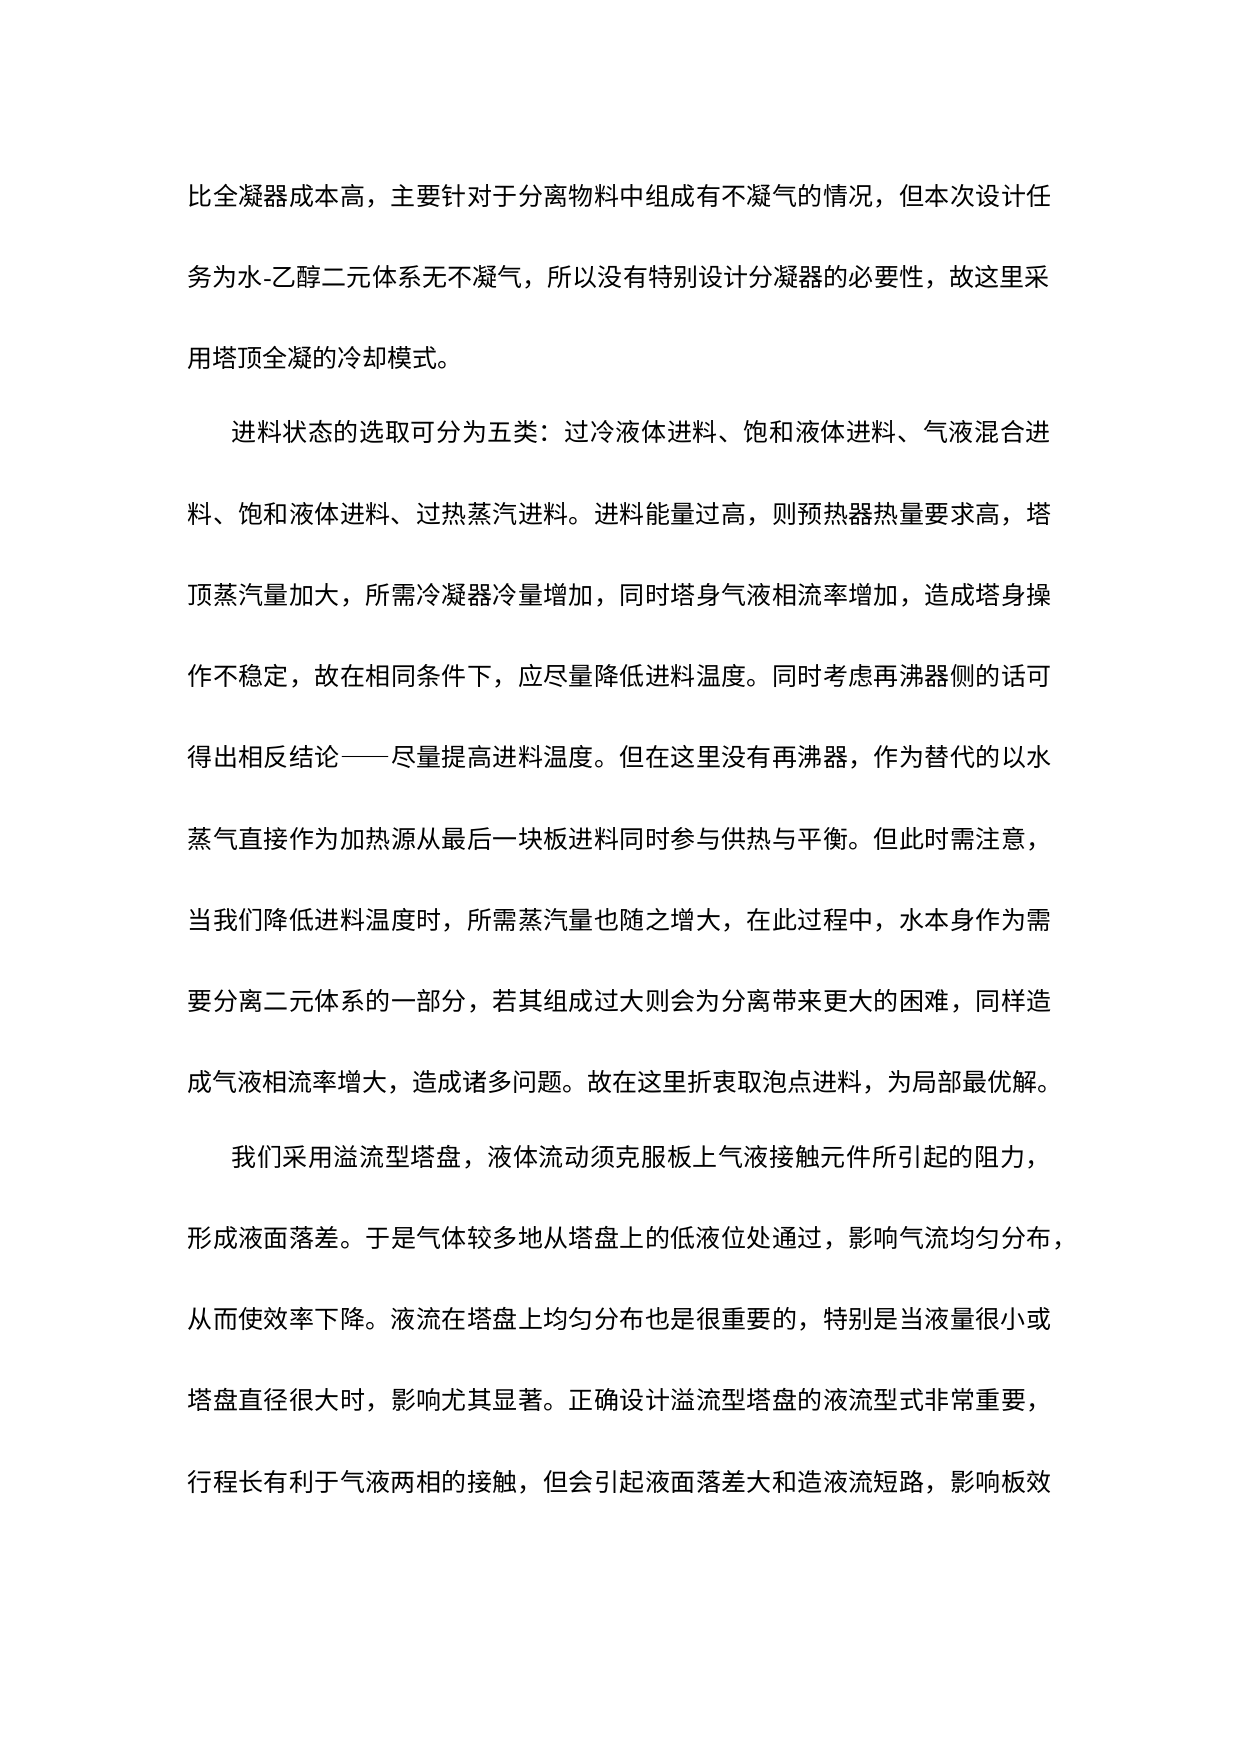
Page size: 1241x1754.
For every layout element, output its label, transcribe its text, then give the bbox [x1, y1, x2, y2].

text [187, 1123, 1053, 1513]
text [187, 162, 1053, 389]
text 进料状态的选取可分为五类：过冷液体进料、饱和液体进料、气液混合进料、饱和液体进料、过热蒸汽进料。进料能量过高，则预热器热量要求高，塔顶蒸汽量加大，所需冷凝器冷量增加，同时塔身气液相流率增加，造成塔身操作不稳定，故在相同条件下，应尽量降低进料温度。同时考虑再沸器侧的话可得出相反结论——尽量提高进料温度。但在这里没有再沸器，作为替代的以水蒸气直接作为加热源从最后一块板进料同时参与供热与平衡。但此时需注意，当我们降低进料温度时，所需蒸汽量也随之增大，在此过程中，水本身作为需要分离二元体系的一部分，若其组成过大则会为分离带来更大的困难，同样造成气液相流率增大，造成诸多问题。故在这里折衷取泡点进料，为局部最优解。 [187, 398, 1053, 1113]
